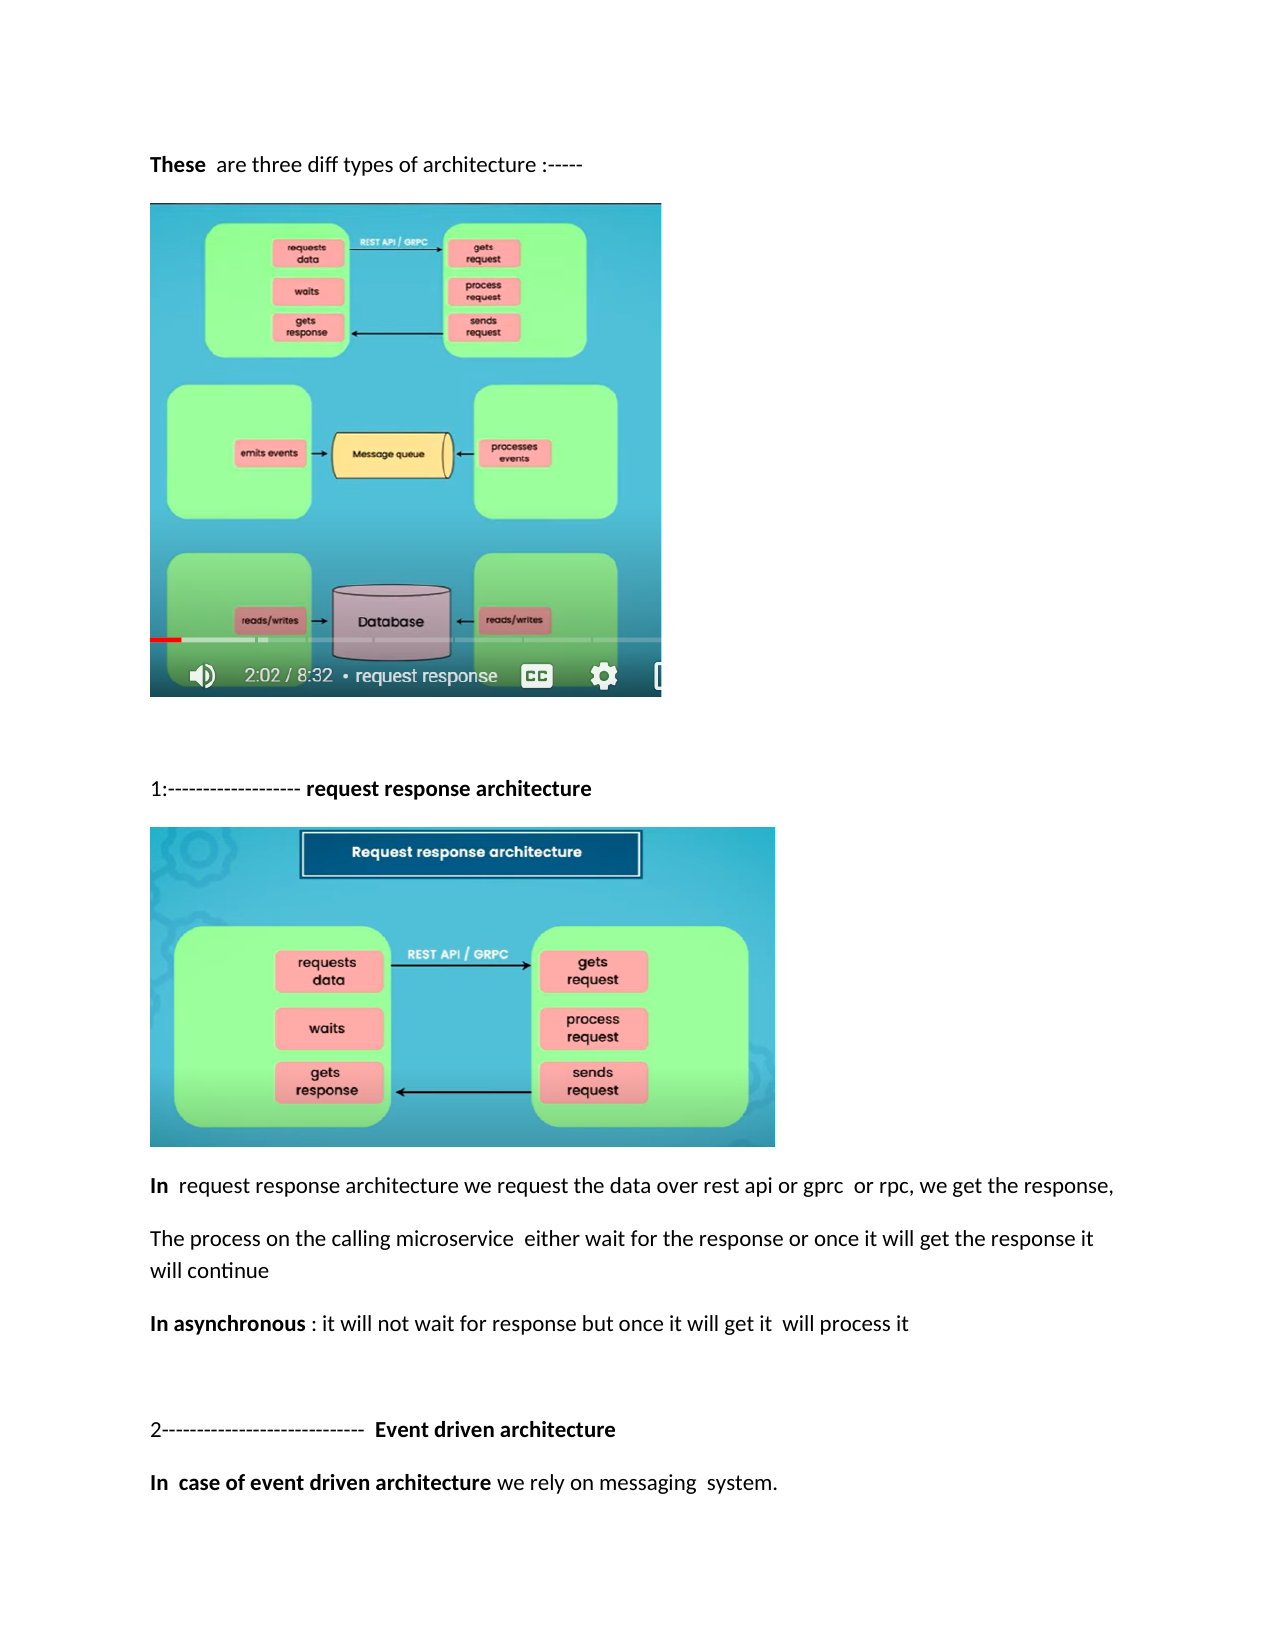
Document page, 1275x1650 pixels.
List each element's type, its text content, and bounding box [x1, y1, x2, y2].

picture [150, 203, 662, 697]
text These are three diff types of architecture :----- [150, 150, 1125, 178]
text In case of event driven architecture we rely on messaging system. [150, 1468, 1125, 1497]
text In asynchronous : it will not wait for response but once it will get it will process it [150, 1309, 1125, 1337]
picture [150, 827, 775, 1147]
text 1:------------------- request response architecture [150, 774, 1125, 802]
text 2----------------------------- Event driven architecture [150, 1416, 1125, 1443]
text In request response architecture we request the data over rest api or gprc or rpc, we get the response, [150, 1171, 1125, 1199]
text The process on the calling microservice either wait for the response or once it will get the response it will continue [150, 1224, 1125, 1284]
